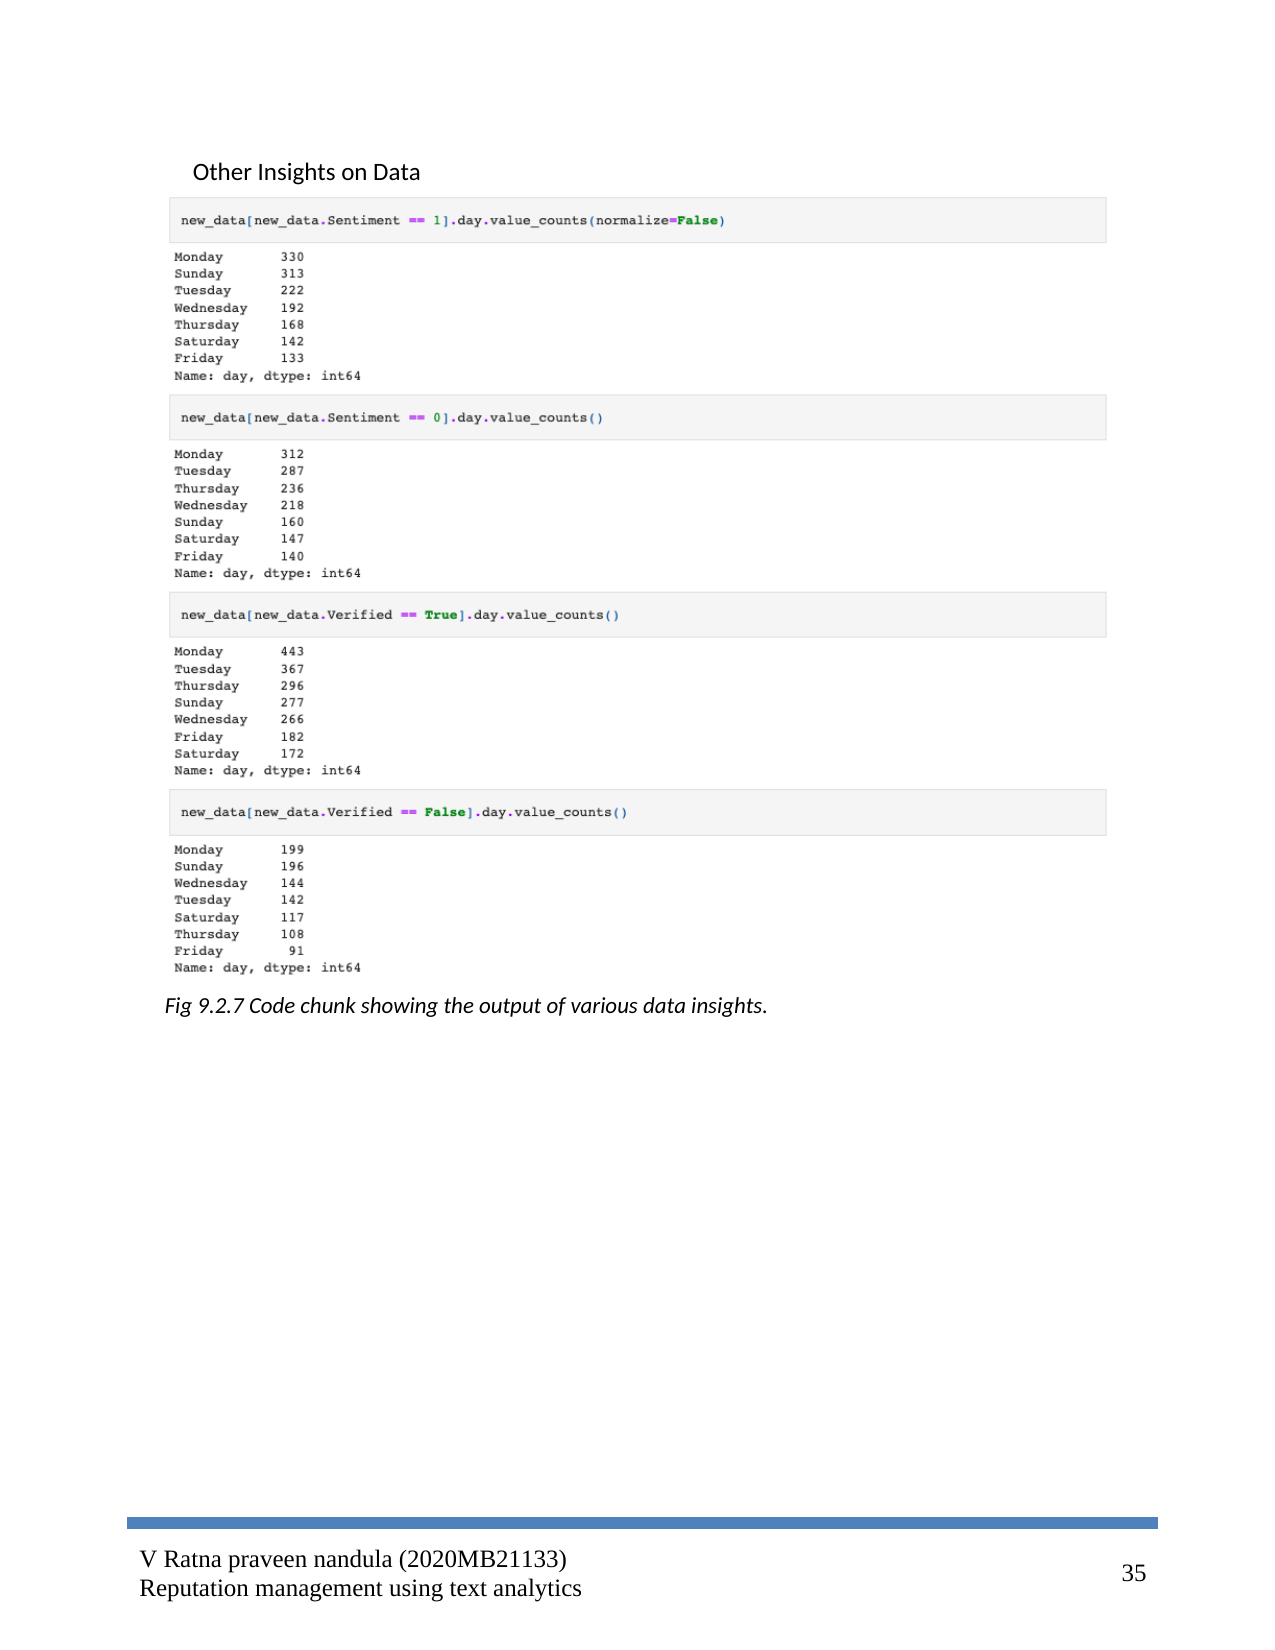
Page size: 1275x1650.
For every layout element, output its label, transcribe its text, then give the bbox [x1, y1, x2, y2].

text Other Insights on Data [193, 156, 1158, 187]
text Fig 9.2.7 Code chunk showing the output of various data insights. [127, 991, 1158, 1019]
picture [164, 193, 1115, 981]
